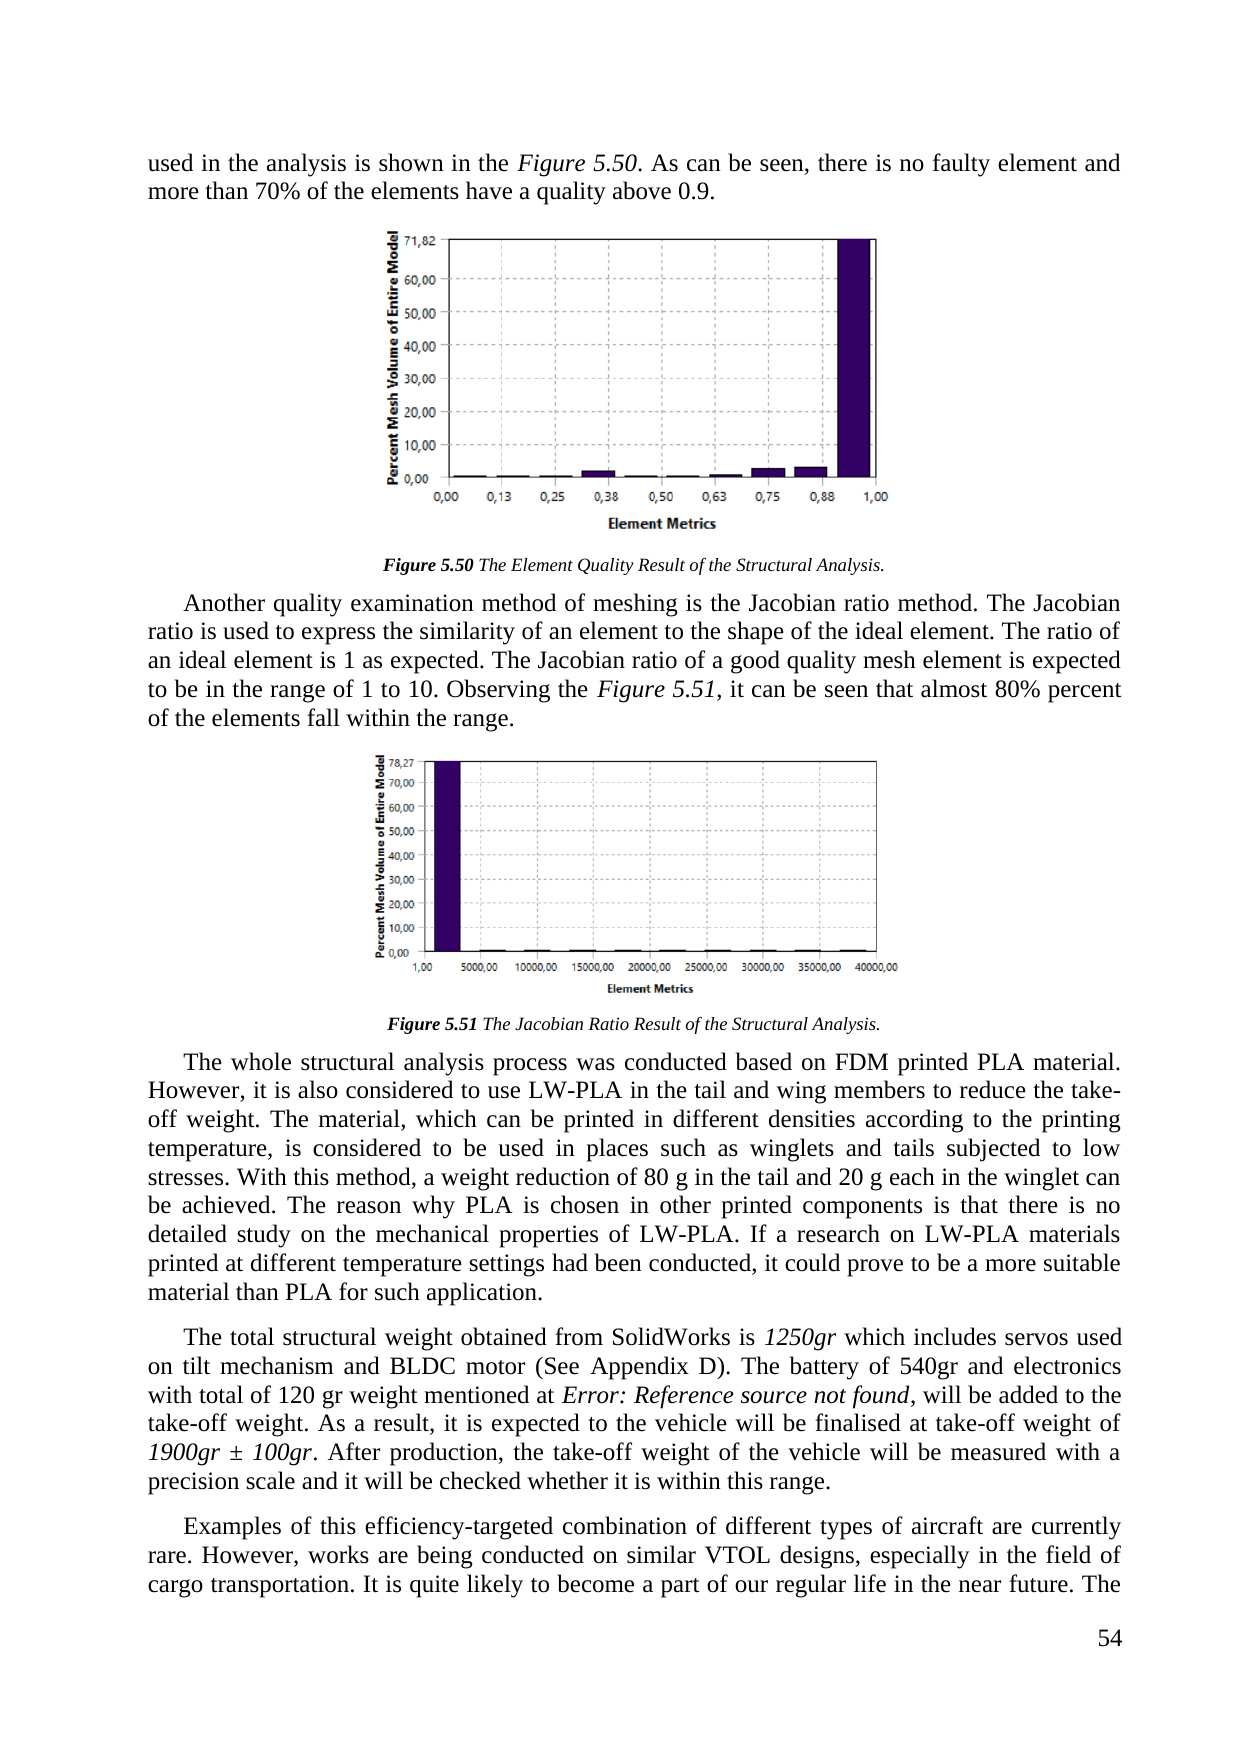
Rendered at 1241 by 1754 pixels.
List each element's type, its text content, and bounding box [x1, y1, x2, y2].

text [148, 1511, 1122, 1598]
text The whole structural analysis process was conducted based on FDM printed PLA material. However, it is also considered to use LW-PLA in the tail and wing members to reduce the take-off weight. The material, which can be printed in different densities according to the printing temperature, is considered to be used in places such as winglets and tails subjected to low stresses. With this method, a weight reduction of 80 g in the tail and 20 g each in the winglet can be achieved. The reason why PLA is chosen in other printed components is that there is no detailed study on the mechanical properties of LW-PLA. If a research on LW-PLA materials printed at different temperature settings had been conducted, it could prove to be a more suitable material than PLA for such application. [148, 1047, 1122, 1306]
picture [369, 221, 901, 537]
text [148, 148, 1122, 205]
picture [369, 748, 901, 997]
